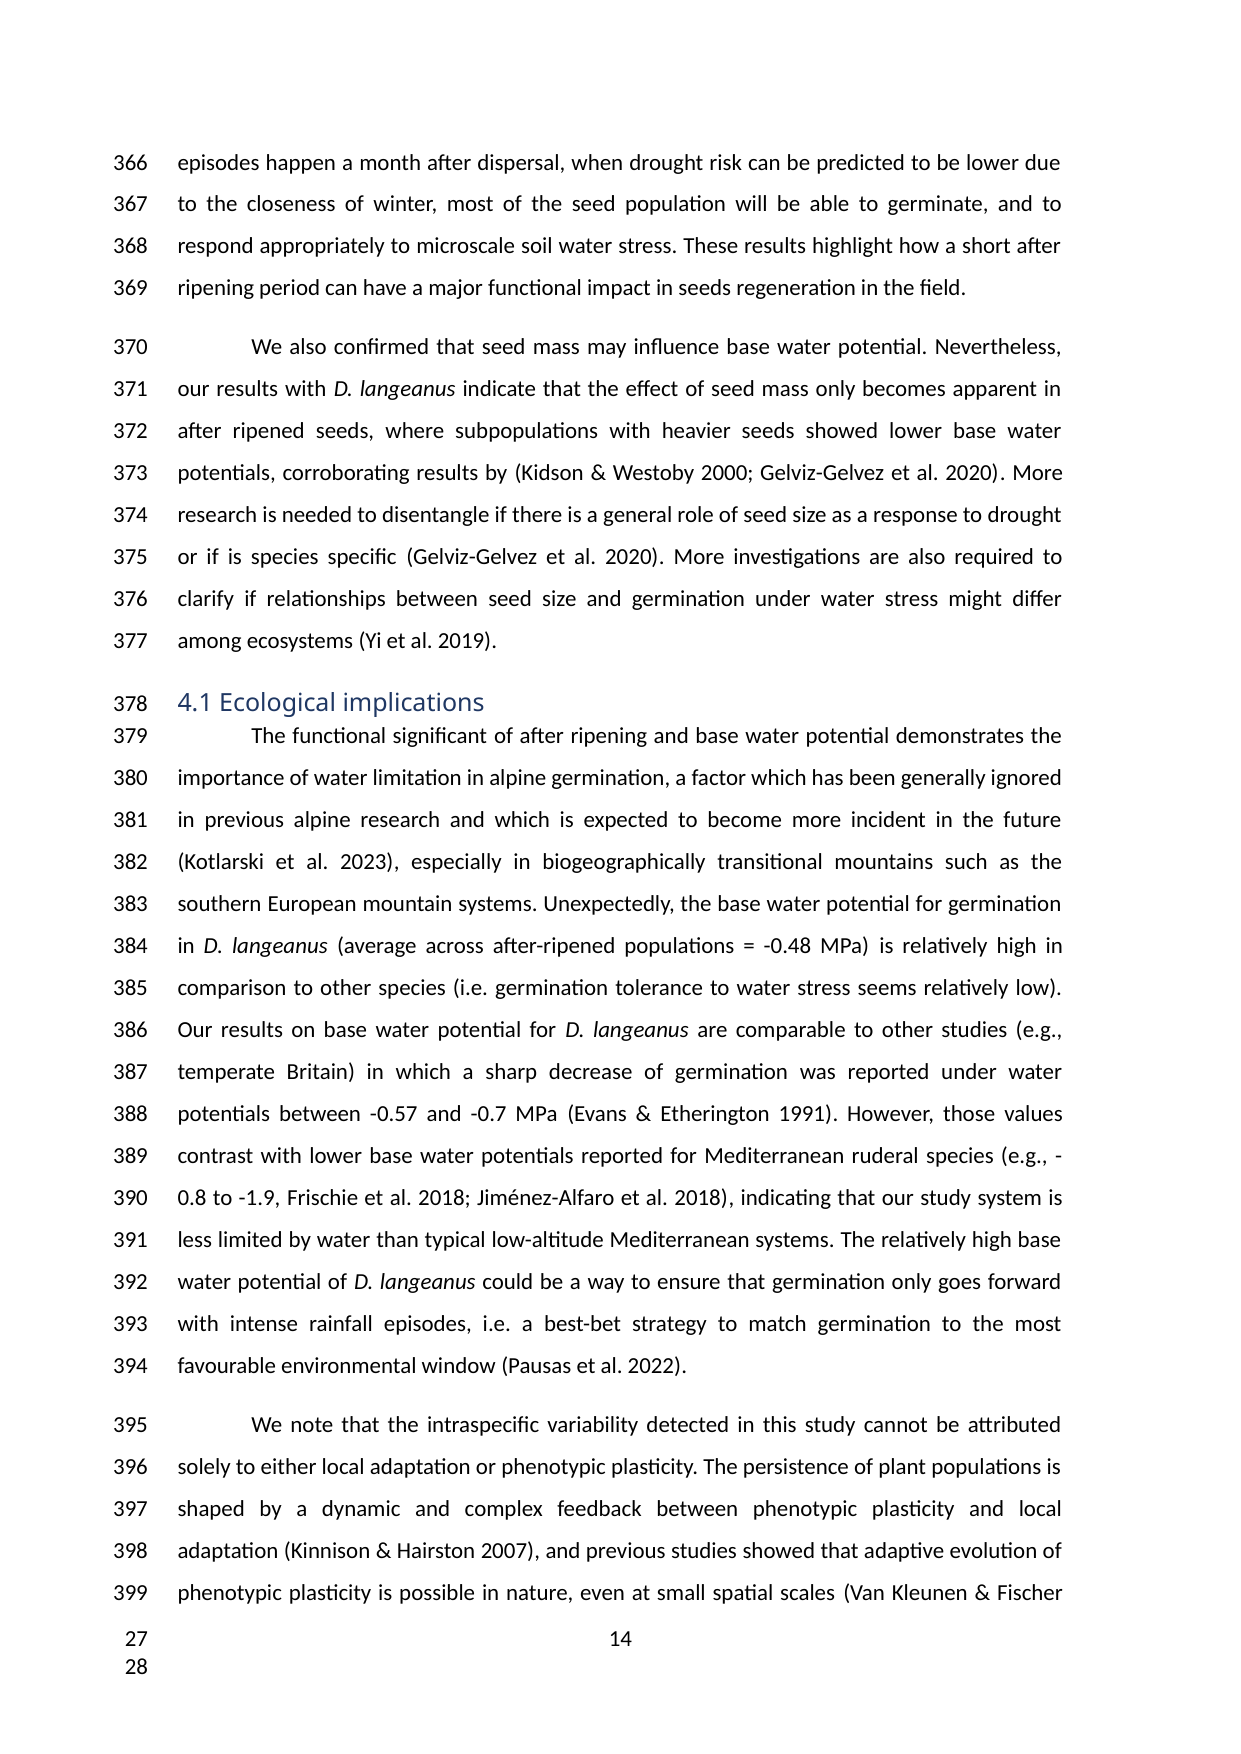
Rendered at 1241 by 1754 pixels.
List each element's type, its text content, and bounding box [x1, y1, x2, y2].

text We also confirmed that seed mass may influence base water potential. Nevertheless, our results with D. langeanus indicate that the effect of seed mass only becomes apparent in after ripened seeds, where subpopulations with heavier seeds showed lower base water potentials, corroborating results by (Kidson & Westoby 2000; Gelviz-Gelvez et al. 2020). More research is needed to disentangle if there is a general role of seed size as a response to drought or if is species specific (Gelviz-Gelvez et al. 2020). More investigations are also required to clarify if relationships between seed size and germination under water stress might differ among ecosystems (Yi et al. 2019). [177, 332, 1063, 654]
subtitle 4.1 Ecological implications [177, 685, 1063, 719]
text The functional significant of after ripening and base water potential demonstrates the importance of water limitation in alpine germination, a factor which has been generally ignored in previous alpine research and which is expected to become more incident in the future (Kotlarski et al. 2023), especially in biogeographically transitional mountains such as the southern European mountain systems. Unexpectedly, the base water potential for germination in D. langeanus (average across after-ripened populations = -0.48 MPa) is relatively high in comparison to other species (i.e. germination tolerance to water stress seems relatively low). Our results on base water potential for D. langeanus are comparable to other studies (e.g., temperate Britain) in which a sharp decrease of germination was reported under water potentials between -0.57 and -0.7 MPa (Evans & Etherington 1991). However, those values contrast with lower base water potentials reported for Mediterranean ruderal species (e.g., -0.8 to -1.9, Frischie et al. 2018; Jiménez-Alfaro et al. 2018), indicating that our study system is less limited by water than typical low-altitude Mediterranean systems. The relatively high base water potential of D. langeanus could be a way to ensure that germination only goes forward with intense rainfall episodes, i.e. a best-bet strategy to match germination to the most favourable environmental window (Pausas et al. 2022). [177, 721, 1063, 1379]
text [177, 148, 1063, 302]
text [177, 1410, 1063, 1606]
